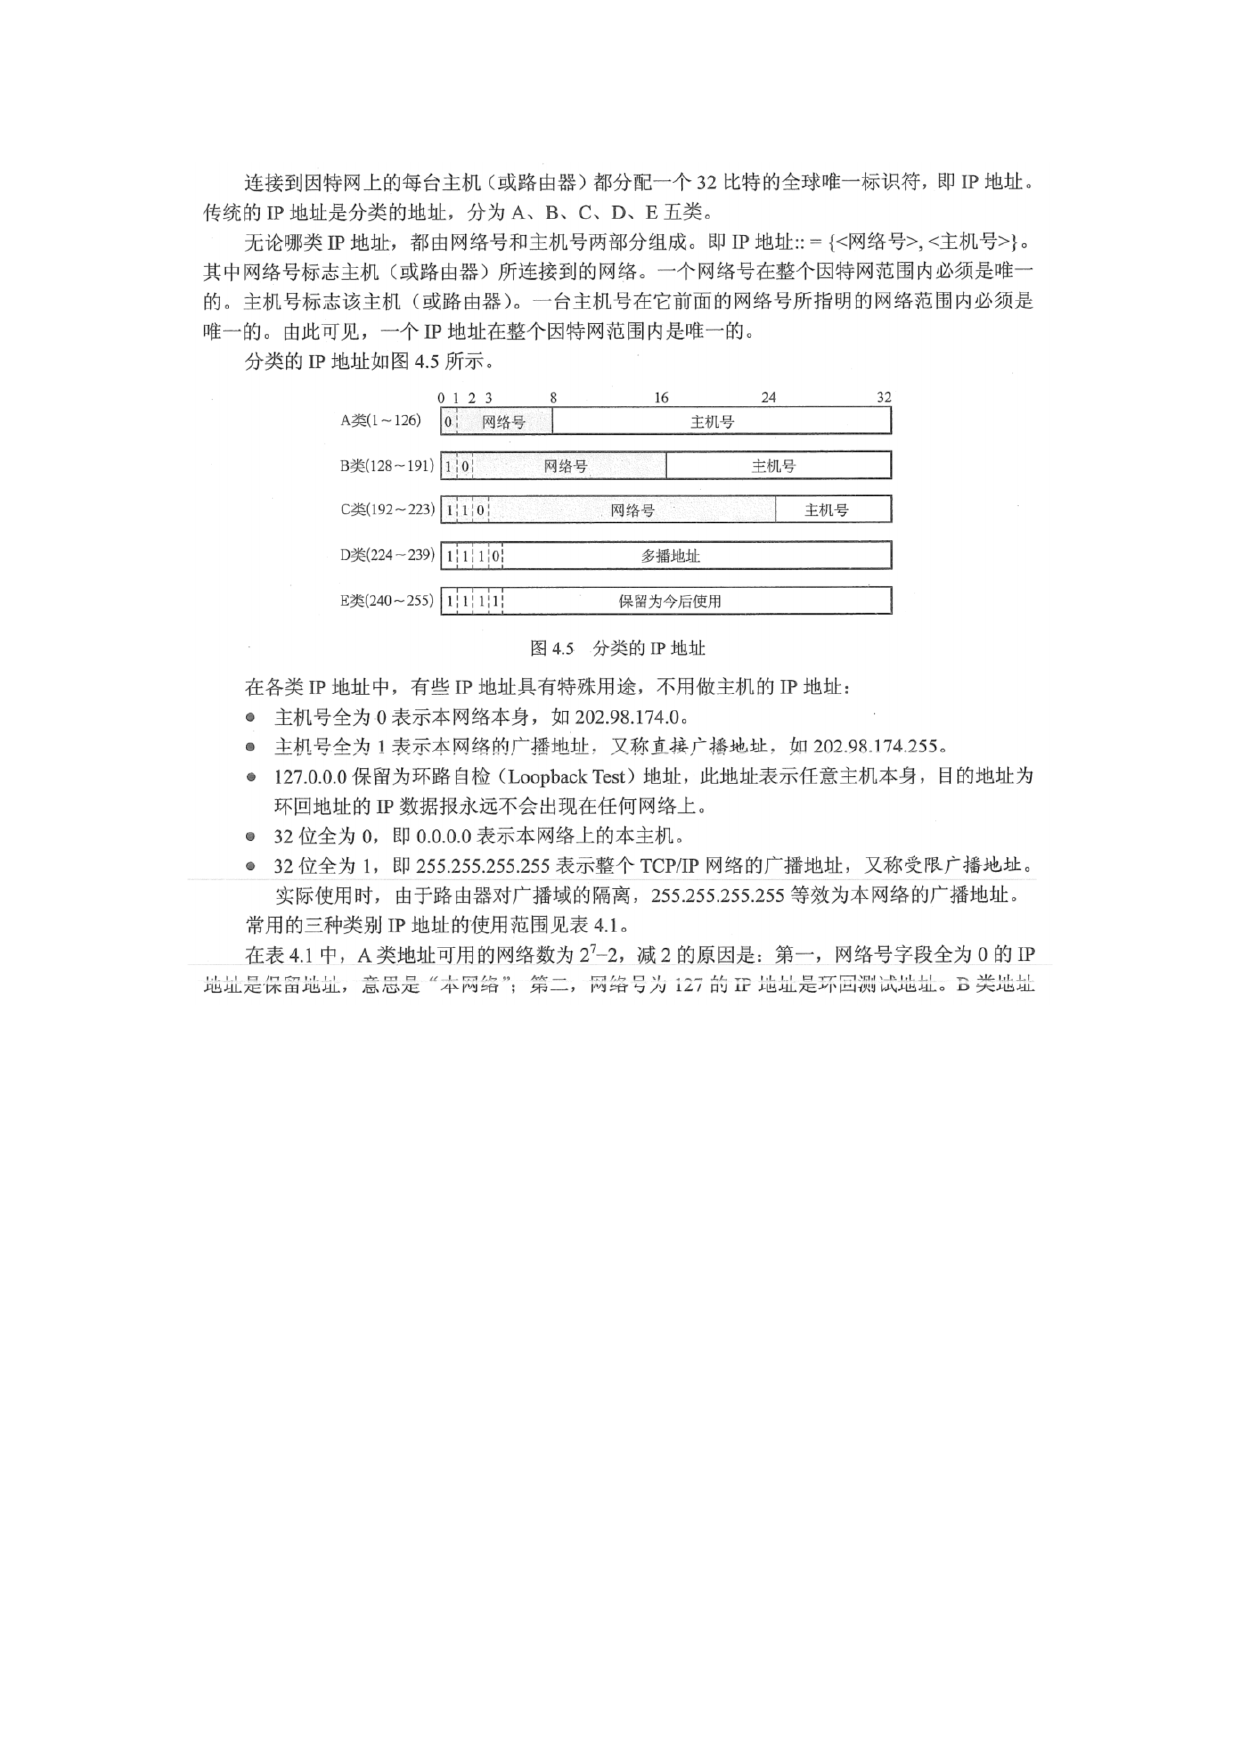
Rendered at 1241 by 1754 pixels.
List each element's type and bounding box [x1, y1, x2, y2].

picture [187, 162, 1053, 1005]
